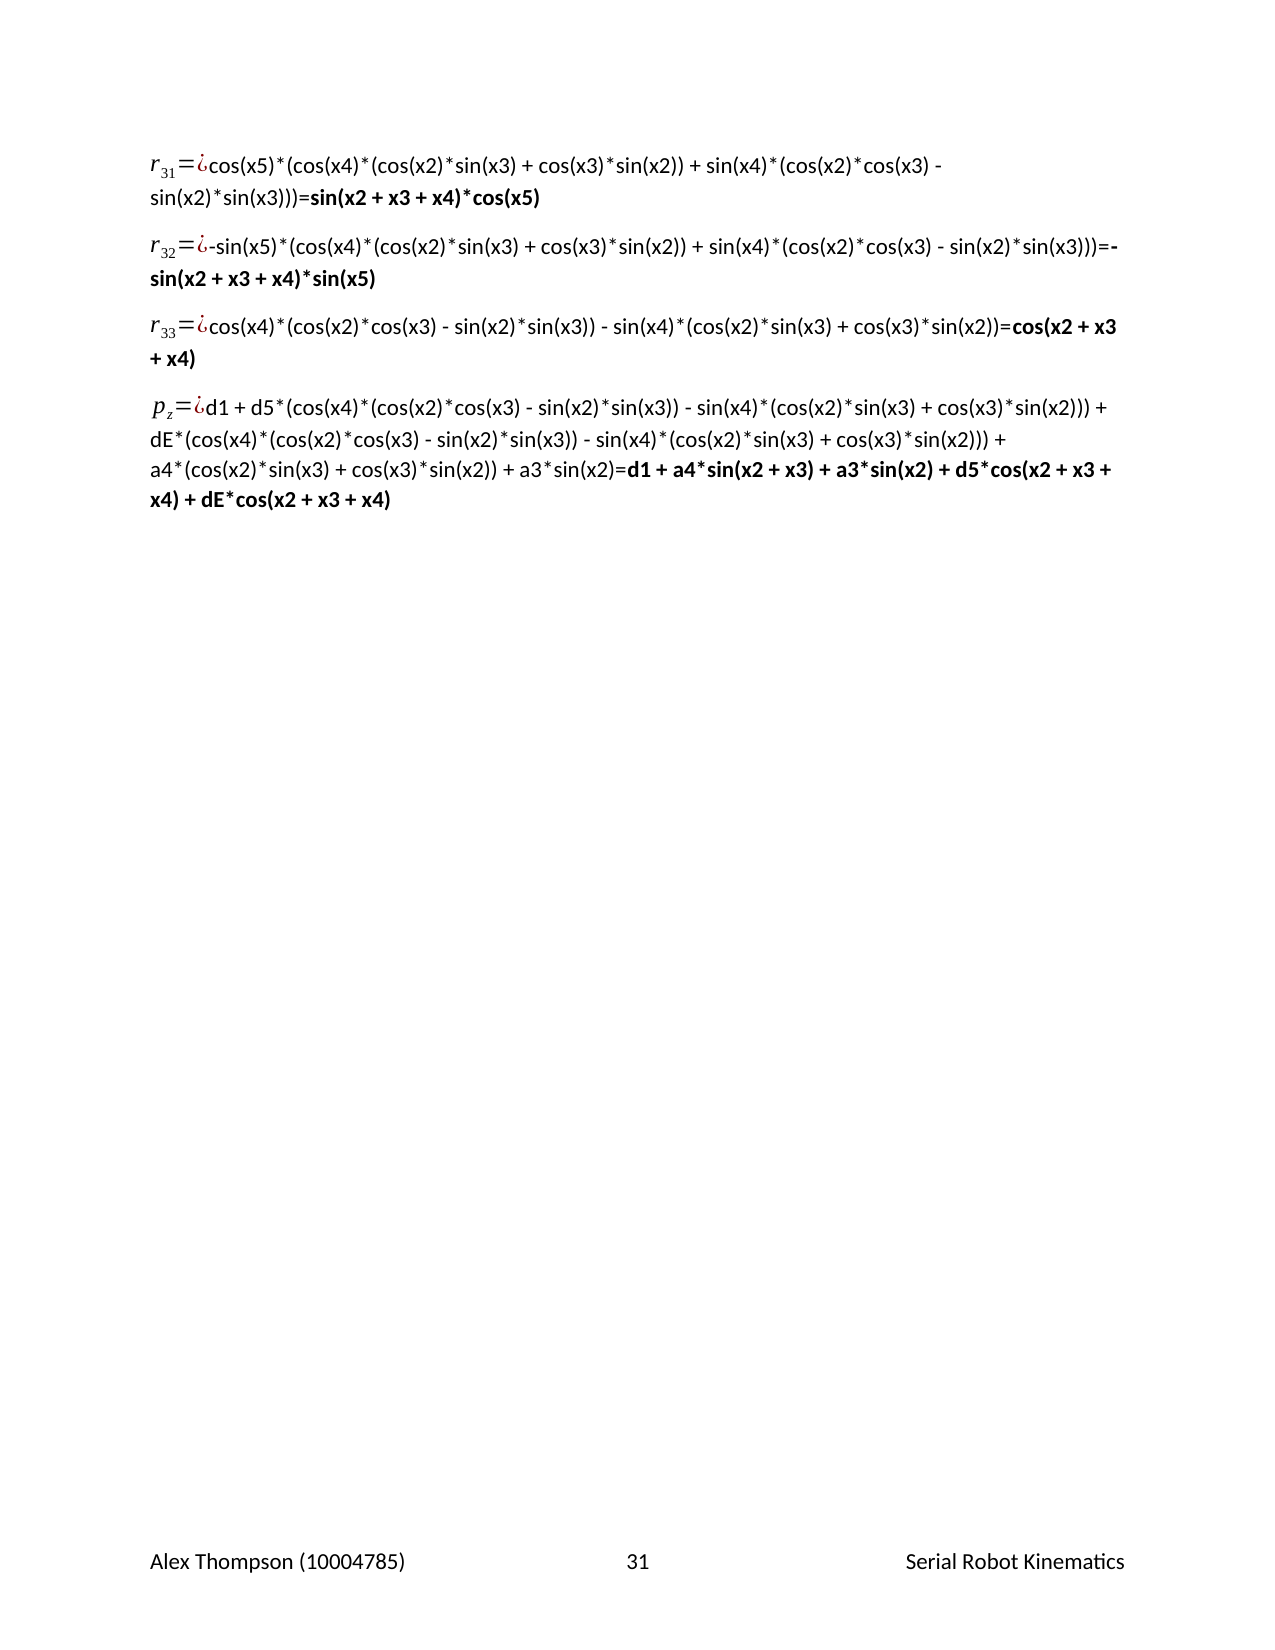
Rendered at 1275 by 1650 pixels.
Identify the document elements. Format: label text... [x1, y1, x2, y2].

text -sin(x5)*(cos(x4)*(cos(x2)*sin(x3) + cos(x3)*sin(x2)) + sin(x4)*(cos(x2)*cos(x3) - sin(x2)*sin(x3)))=-sin(x2 + x3 + x4)*sin(x5) [150, 230, 1125, 292]
text cos(x5)*(cos(x4)*(cos(x2)*sin(x3) + cos(x3)*sin(x2)) + sin(x4)*(cos(x2)*cos(x3) - sin(x2)*sin(x3)))=sin(x2 + x3 + x4)*cos(x5) [150, 150, 1125, 212]
text cos(x4)*(cos(x2)*cos(x3) - sin(x2)*sin(x3)) - sin(x4)*(cos(x2)*sin(x3) + cos(x3)*sin(x2))=cos(x2 + x3 + x4) [150, 311, 1125, 372]
text d1 + d5*(cos(x4)*(cos(x2)*cos(x3) - sin(x2)*sin(x3)) - sin(x4)*(cos(x2)*sin(x3) + cos(x3)*sin(x2))) + dE*(cos(x4)*(cos(x2)*cos(x3) - sin(x2)*sin(x3)) - sin(x4)*(cos(x2)*sin(x3) + cos(x3)*sin(x2))) + a4*(cos(x2)*sin(x3) + cos(x3)*sin(x2)) + a3*sin(x2)=d1 + a4*sin(x2 + x3) + a3*sin(x2) + d5*cos(x2 + x3 + x4) + dE*cos(x2 + x3 + x4) [150, 391, 1125, 513]
